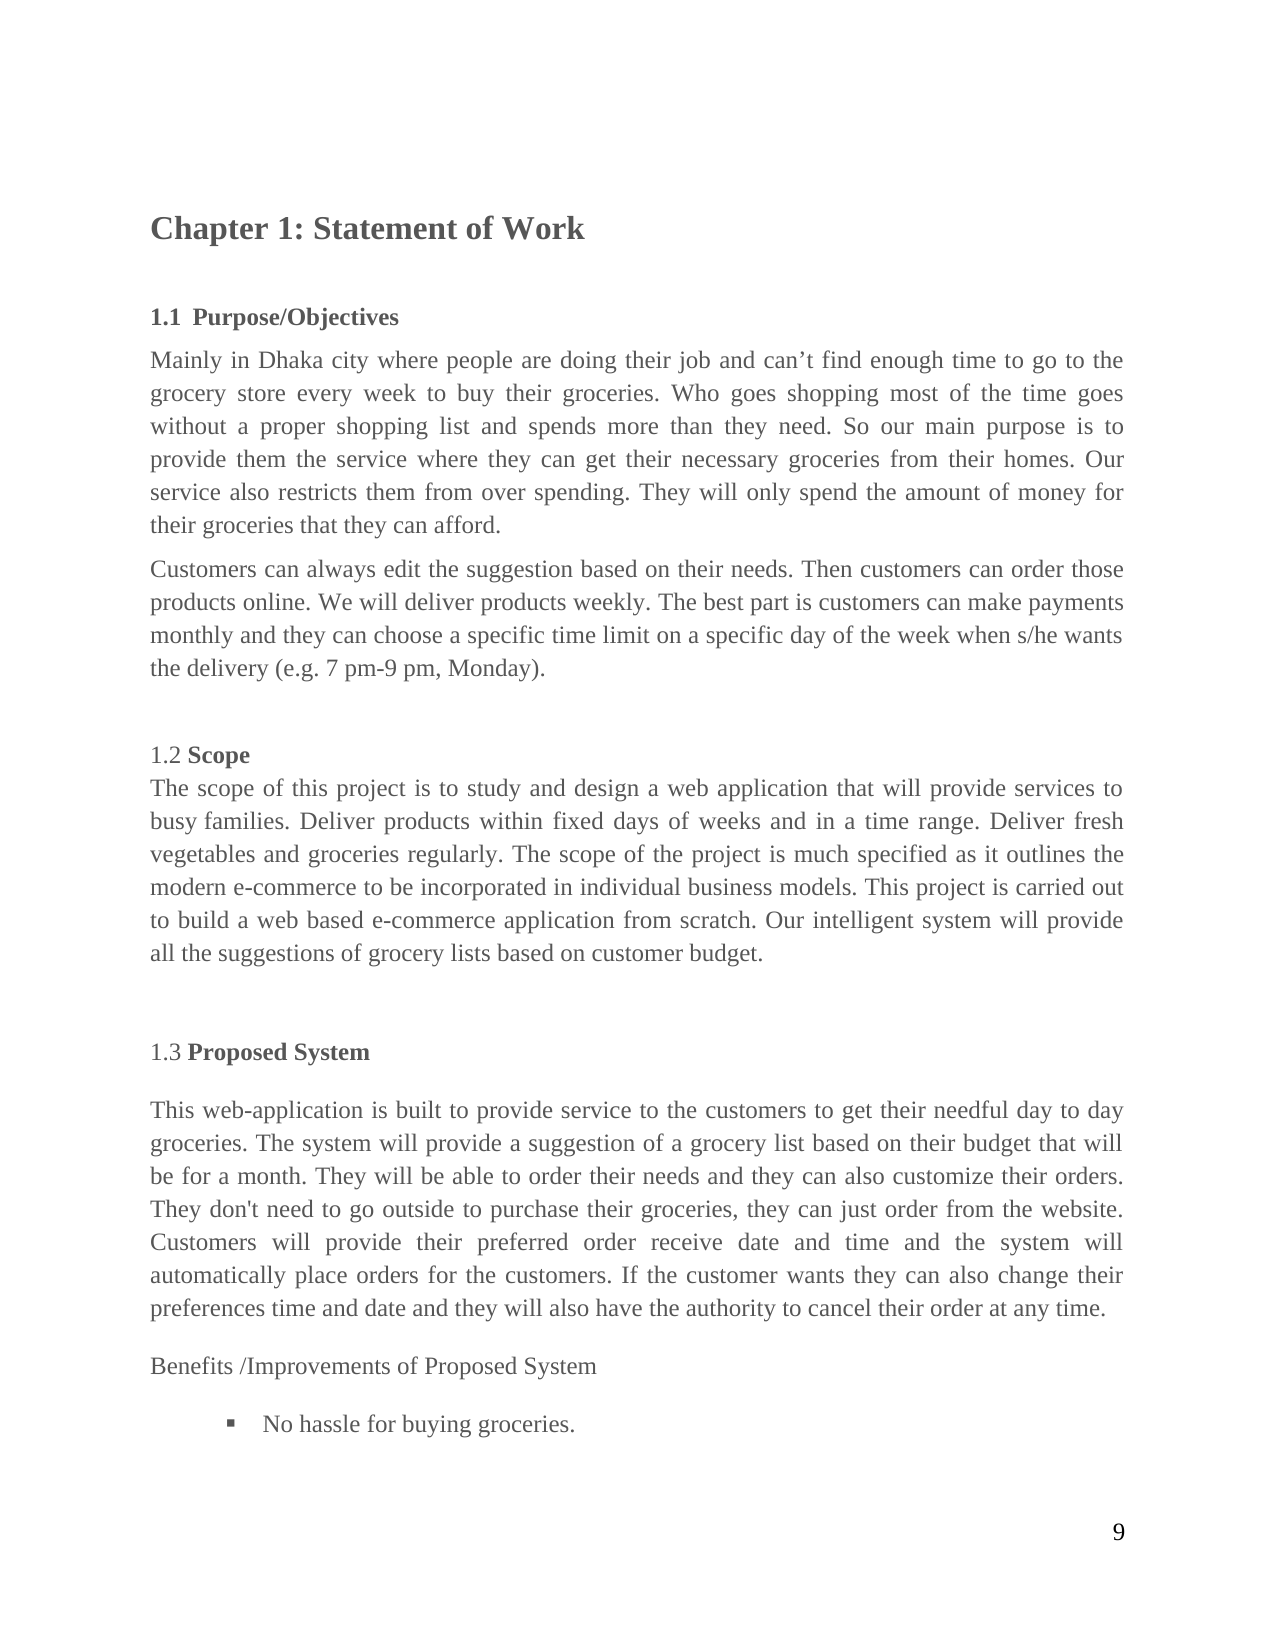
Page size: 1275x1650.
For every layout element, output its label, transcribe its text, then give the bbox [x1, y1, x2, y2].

text This web-application is built to provide service to the customers to get their needful day to day groceries. The system will provide a suggestion of a grocery list based on their budget that will be for a month. They will be able to order their needs and they can also customize their orders. They don't need to go outside to purchase their groceries, they can just order from the website. Customers will provide their preferred order receive date and time and the system will automatically place orders for the customers. If the customer wants they can also change their preferences time and date and they will also have the authority to cancel their order at any time. [150, 1095, 1125, 1322]
list No hassle for buying groceries. [225, 1409, 1125, 1438]
subtitle 1.3 Proposed System [150, 1037, 1125, 1066]
subtitle Chapter 1: Statement of Work [150, 208, 1125, 246]
subtitle 1.2 Scope [150, 740, 1125, 768]
text Customers can always edit the suggestion based on their needs. Then customers can order those products online. We will deliver products weekly. The best part is customers can make payments monthly and they can choose a specific time limit on a specific day of the week when s/he wants the delivery (e.g. 7 pm-9 pm, Monday). [150, 554, 1125, 682]
text Benefits /Improvements of Proposed System [150, 1351, 1125, 1380]
subtitle Purpose/Objectives [150, 302, 1125, 331]
text Mainly in Dhaka city where people are doing their job and can’t find enough time to go to the grocery store every week to buy their groceries. Who goes shopping most of the time goes without a proper shopping list and spends more than they need. So our main purpose is to provide them the service where they can get their necessary groceries from their homes. Our service also restricts them from over spending. They will only spend the amount of money for their groceries that they can afford. [150, 345, 1125, 539]
text The scope of this project is to study and design a web application that will provide services to busy families. Deliver products within fixed days of weeks and in a time range. Deliver fresh vegetables and groceries regularly. The scope of the project is much specified as it outlines the modern e-commerce to be incorporated in individual business models. This project is carried out to build a web based e-commerce application from scratch. Our intelligent system will provide all the suggestions of grocery lists based on customer budget. [150, 773, 1125, 967]
